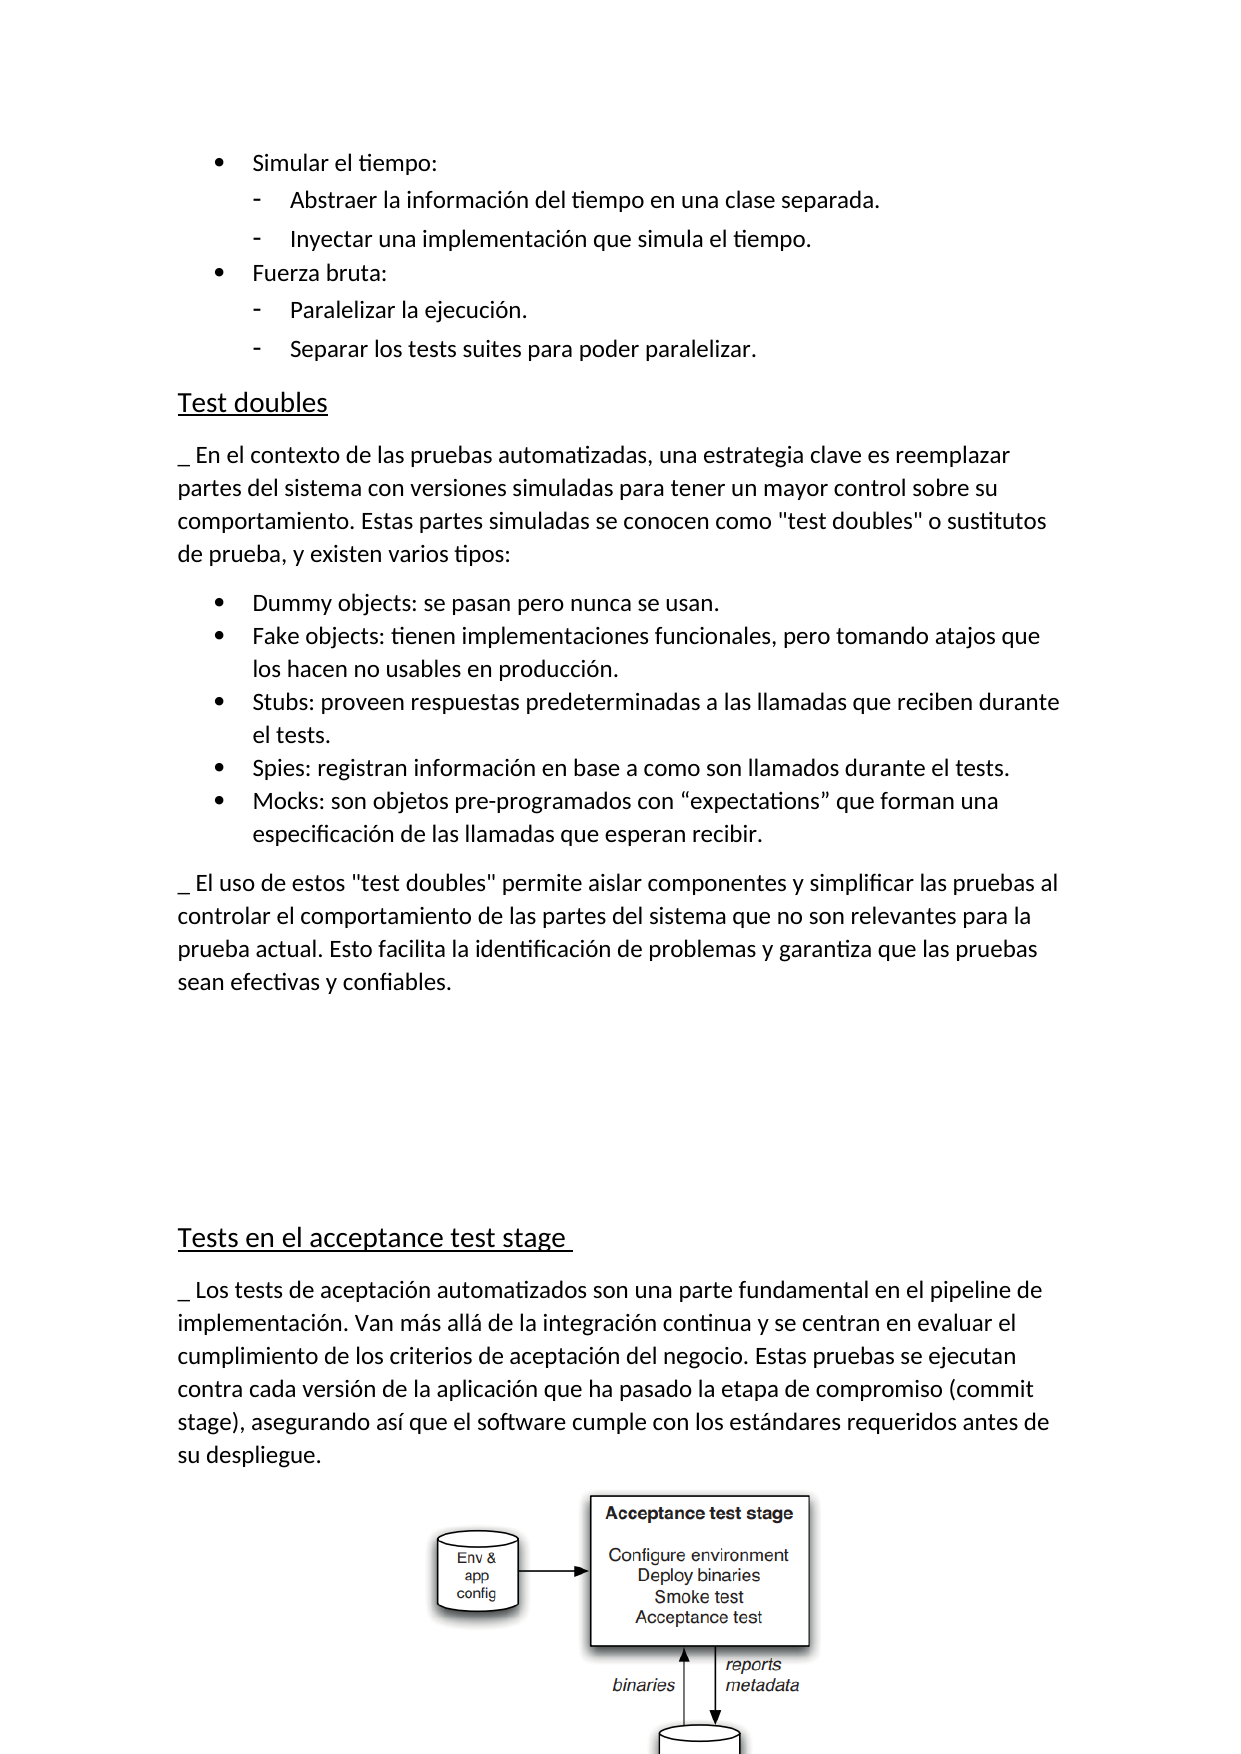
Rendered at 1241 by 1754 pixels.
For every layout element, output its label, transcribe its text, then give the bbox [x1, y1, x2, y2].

list Fuerza bruta: [215, 257, 1063, 288]
text Tests en el acceptance test stage [177, 1219, 1063, 1255]
list Separar los tests suites para poder paralelizar. [252, 329, 1063, 364]
list Stubs: proveen respuestas predeterminadas a las llamadas que reciben durante el tests. [215, 686, 1063, 749]
list Paralelizar la ejecución. [252, 290, 1063, 326]
text _ En el contexto de las pruebas automatizadas, una estrategia clave es reemplazar partes del sistema con versiones simuladas para tener un mayor control sobre su comportamiento. Estas partes simuladas se conocen como "test doubles" o sustitutos de prueba, y existen varios tipos: [177, 439, 1063, 568]
list Inyectar una implementación que simula el tiempo. [252, 219, 1063, 254]
list Dummy objects: se pasan pero nunca se usan. [215, 587, 1063, 618]
list Simular el tiempo: [215, 148, 1063, 178]
picture [419, 1489, 822, 1754]
text Test doubles [177, 384, 1063, 419]
list Mocks: son objetos pre-programados con “expectations” que forman una especificación de las llamadas que esperan recibir. [215, 785, 1063, 848]
text _ El uso de estos "test doubles" permite aislar componentes y simplificar las pruebas al controlar el comportamiento de las partes del sistema que no son relevantes para la prueba actual. Esto facilita la identificación de problemas y garantiza que las pruebas sean efectivas y confiables. [177, 867, 1063, 997]
text _ Los tests de aceptación automatizados son una parte fundamental en el pipeline de implementación. Van más allá de la integración continua y se centran en evaluar el cumplimiento de los criterios de aceptación del negocio. Estas pruebas se ejecutan contra cada versión de la aplicación que ha pasado la etapa de compromiso (commit stage), asegurando así que el software cumple con los estándares requeridos antes de su despliegue. [177, 1274, 1063, 1470]
list Abstraer la información del tiempo en una clase separada. [252, 181, 1063, 216]
list Fake objects: tienen implementaciones funcionales, pero tomando atajos que los hacen no usables en producción. [215, 620, 1063, 684]
list Spies: registran información en base a como son llamados durante el tests. [215, 752, 1063, 782]
